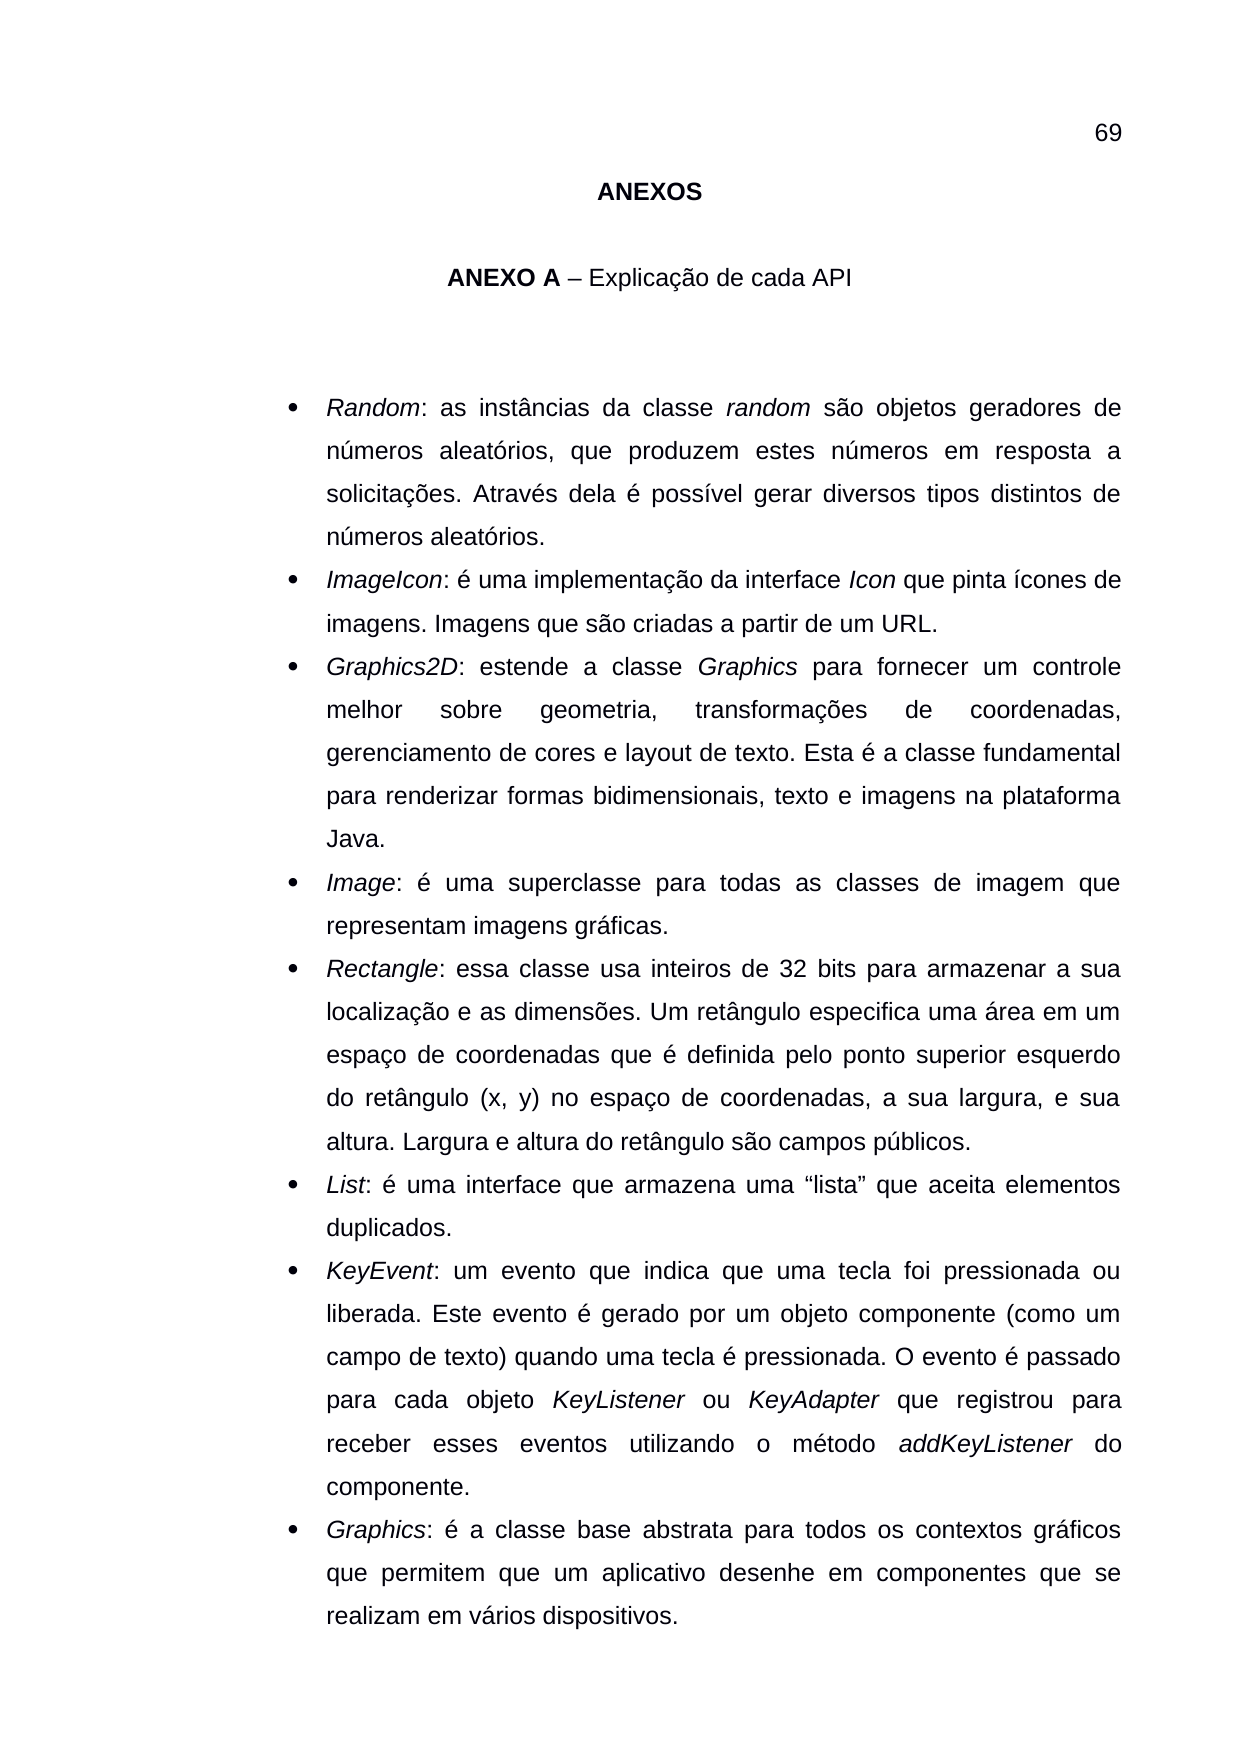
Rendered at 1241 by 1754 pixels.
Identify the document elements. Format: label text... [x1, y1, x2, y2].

text ANEXO A – Explicação de cada API [177, 263, 1122, 292]
list ImageIcon: é uma implementação da interface Icon que pinta ícones de imagens. Imagens que são criadas a partir de um URL. [288, 565, 1122, 637]
list Image: é uma superclasse para todas as classes de imagem que representam imagens gráficas. [288, 867, 1122, 939]
list Graphics: é a classe base abstrata para todos os contextos gráficos que permitem que um aplicativo desenhe em componentes que se realizam em vários dispositivos. [288, 1515, 1122, 1630]
subtitle ANEXOS [177, 177, 1122, 206]
list KeyEvent: um evento que indica que uma tecla foi pressionada ou liberada. Este evento é gerado por um objeto componente (como um campo de texto) quando uma tecla é pressionada. O evento é passado para cada objeto KeyListener ou KeyAdapter que registrou para receber esses eventos utilizando o método addKeyListener do componente. [288, 1256, 1122, 1500]
list List: é uma interface que armazena uma “lista” que aceita elementos duplicados. [288, 1169, 1122, 1242]
list Graphics2D: estende a classe Graphics para fornecer um controle melhor sobre geometria, transformações de coordenadas, gerenciamento de cores e layout de texto. Esta é a classe fundamental para renderizar formas bidimensionais, texto e imagens na plataforma Java. [288, 652, 1122, 853]
list Random: as instâncias da classe random são objetos geradores de números aleatórios, que produzem estes números em resposta a solicitações. Através dela é possível gerar diversos tipos distintos de números aleatórios. [288, 393, 1122, 551]
list Rectangle: essa classe usa inteiros de 32 bits para armazenar a sua localização e as dimensões. Um retângulo especifica uma área em um espaço de coordenadas que é definida pelo ponto superior esquerdo do retângulo (x, y) no espaço de coordenadas, a sua largura, e sua altura. Largura e altura do retângulo são campos públicos. [288, 954, 1122, 1155]
